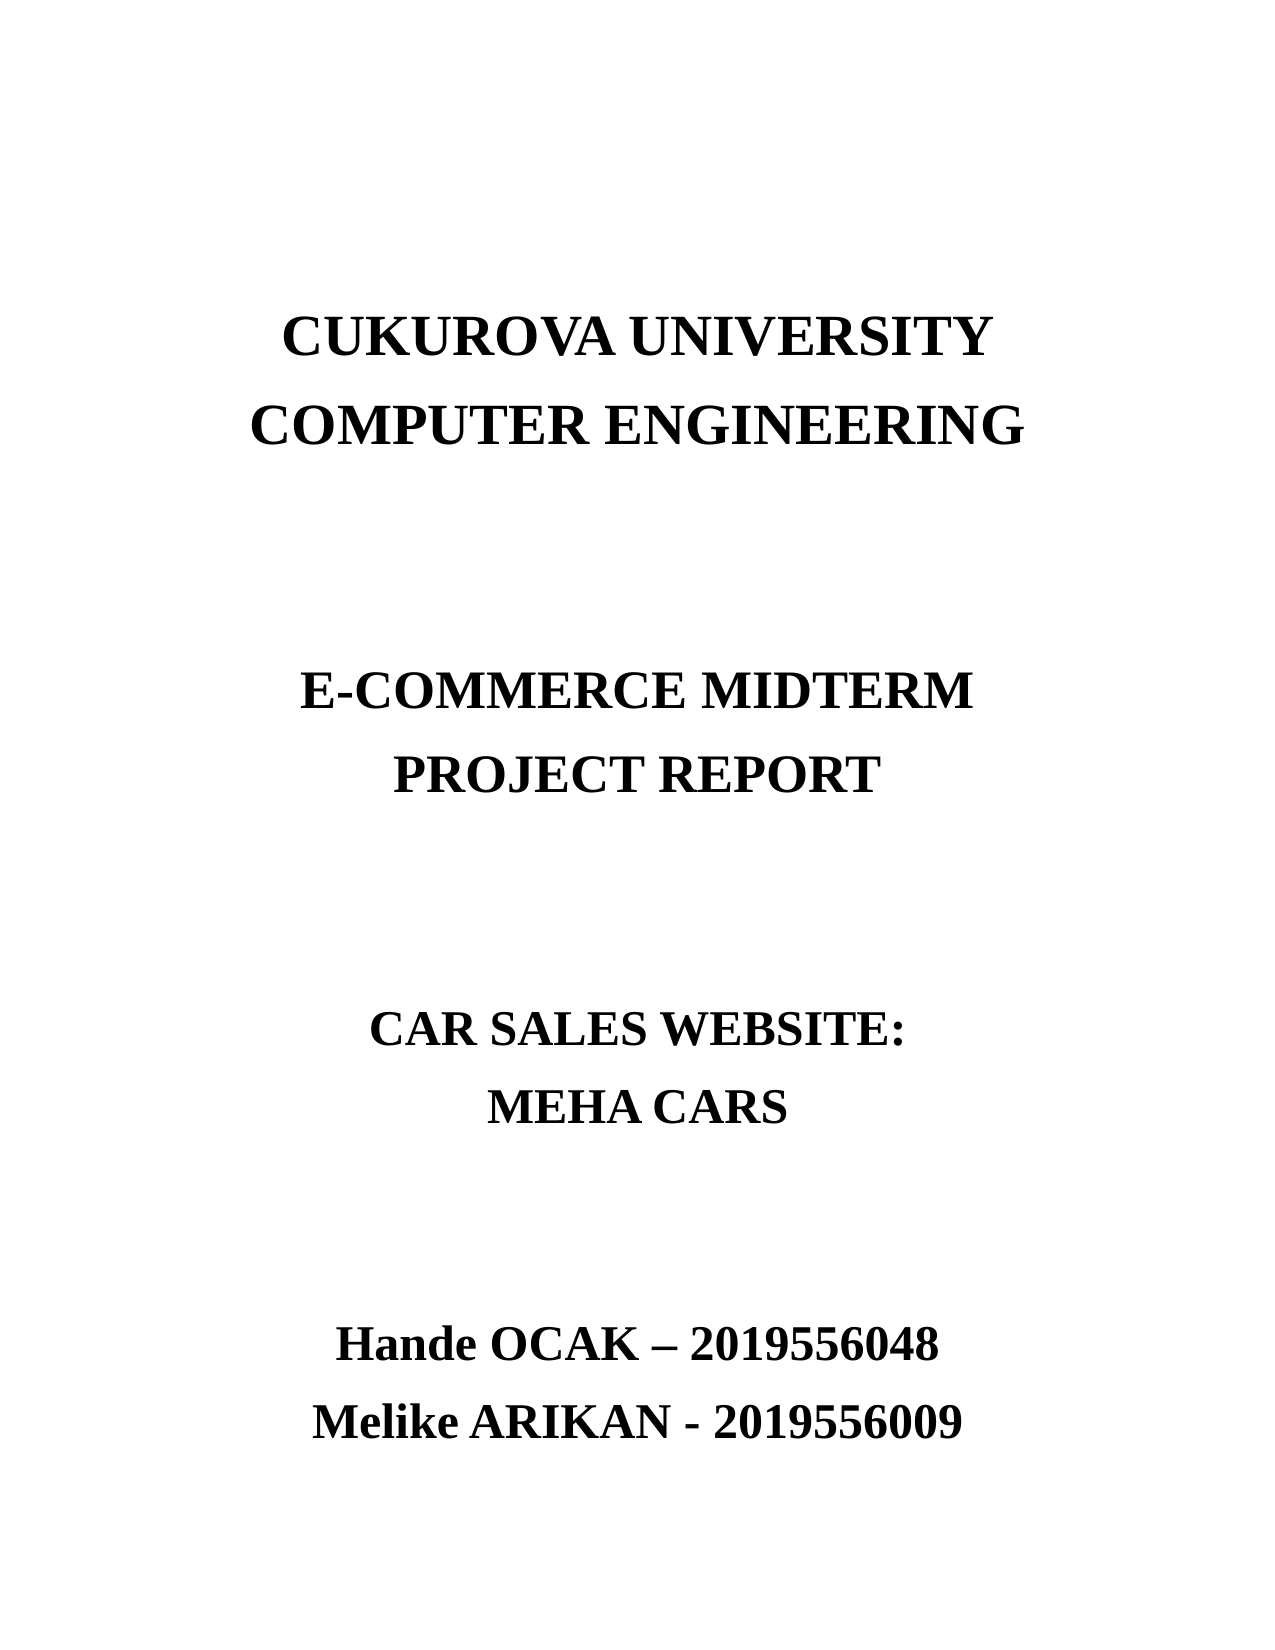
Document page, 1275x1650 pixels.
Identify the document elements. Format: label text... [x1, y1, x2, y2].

text Hande OCAK – 2019556048 [150, 1313, 1125, 1371]
text CAR SALES WEBSITE: [150, 998, 1125, 1056]
text COMPUTER ENGINEERING [150, 390, 1125, 457]
text E-COMMERCE MIDTERM [150, 658, 1125, 720]
text CUKUROVA UNIVERSITY [150, 301, 1125, 368]
text Melike ARIKAN - 2019556009 [150, 1392, 1125, 1449]
text PROJECT REPORT [150, 741, 1125, 804]
text MEHA CARS [150, 1077, 1125, 1134]
